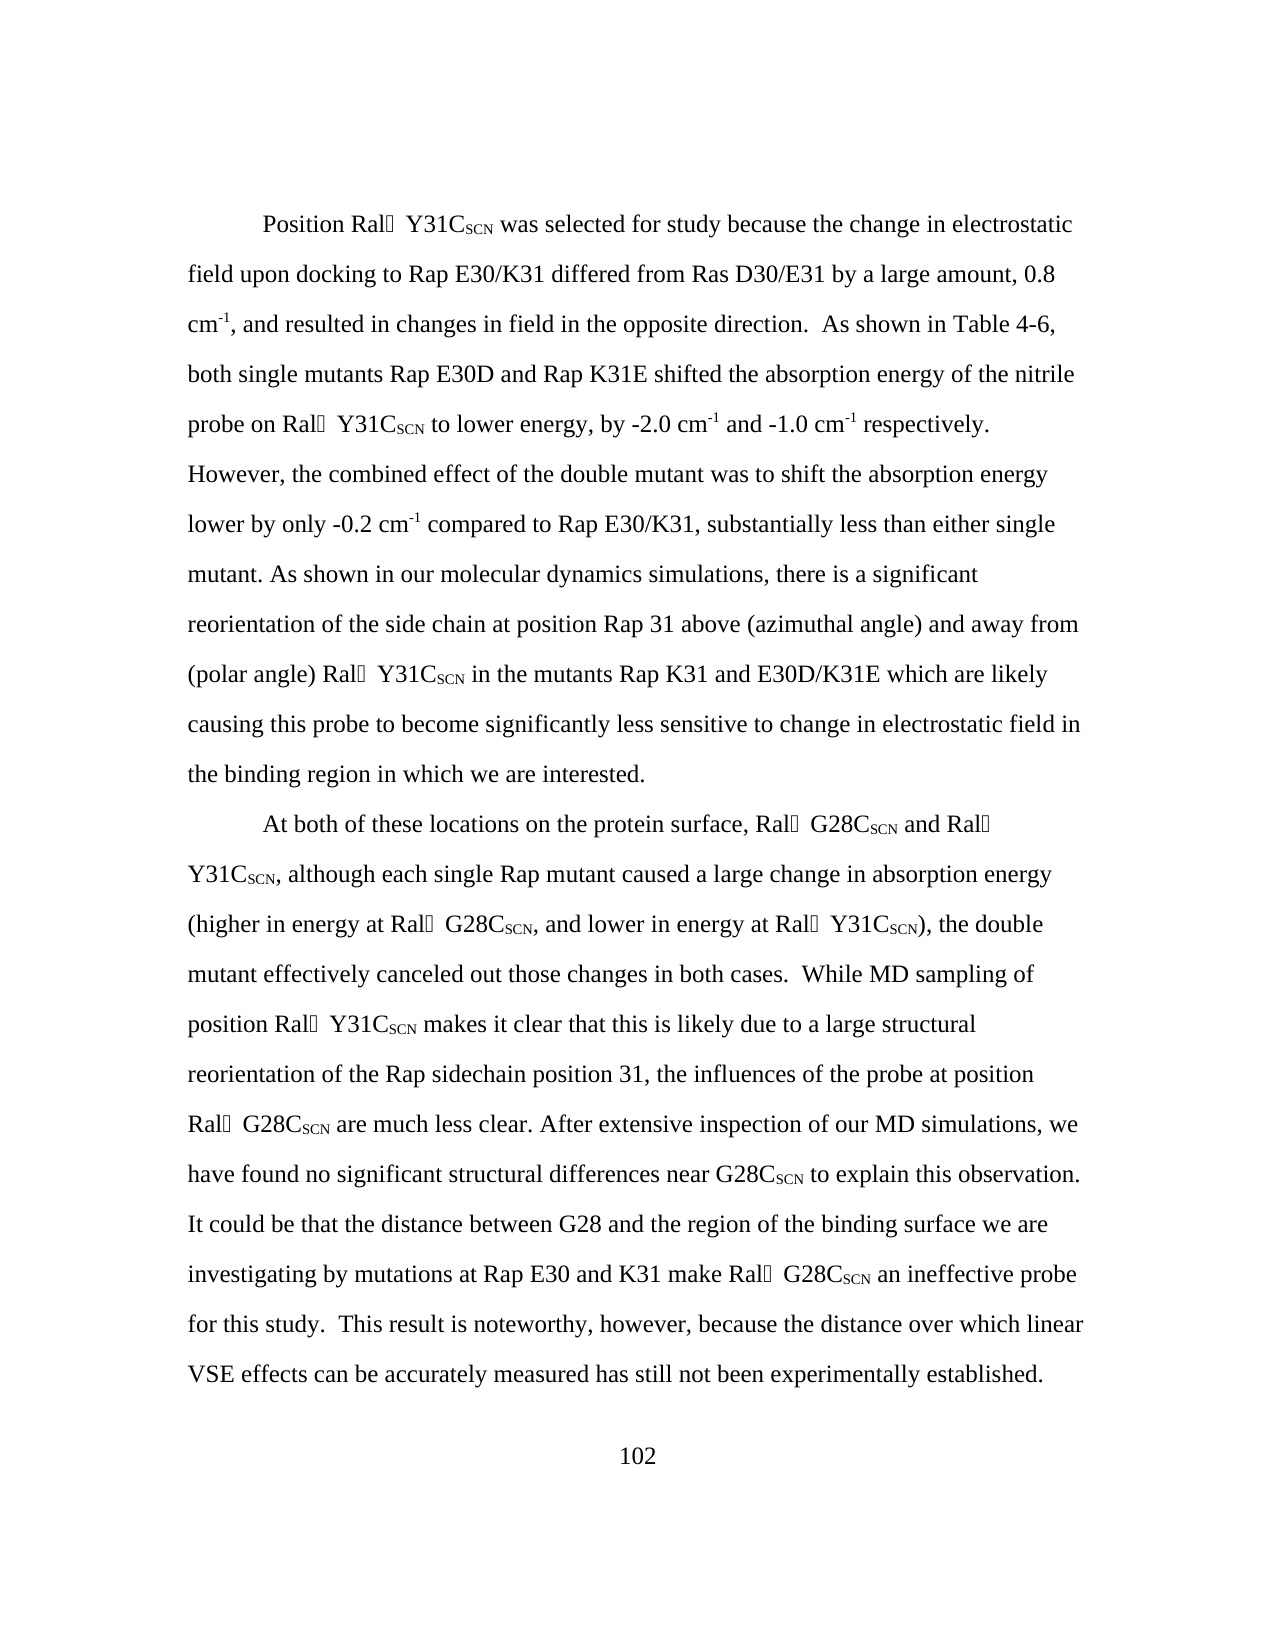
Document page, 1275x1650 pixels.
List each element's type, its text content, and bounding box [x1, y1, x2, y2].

text At both of these locations on the protein surface, Ral G28CSCN and Ral Y31CSCN, although each single Rap mutant caused a large change in absorption energy (higher in energy at Ral G28CSCN, and lower in energy at Ral Y31CSCN), the double mutant effectively canceled out those changes in both cases. While MD sampling of position Ral Y31CSCN makes it clear that this is likely due to a large structural reorientation of the Rap sidechain position 31, the influences of the probe at position Ral G28CSCN are much less clear. After extensive inspection of our MD simulations, we have found no significant structural differences near G28CSCN to explain this observation. It could be that the distance between G28 and the region of the binding surface we are investigating by mutations at Rap E30 and K31 make Ral G28CSCN an ineffective probe for this study. This result is noteworthy, however, because the distance over which linear VSE effects can be accurately measured has still not been experimentally established. [187, 787, 1087, 1387]
